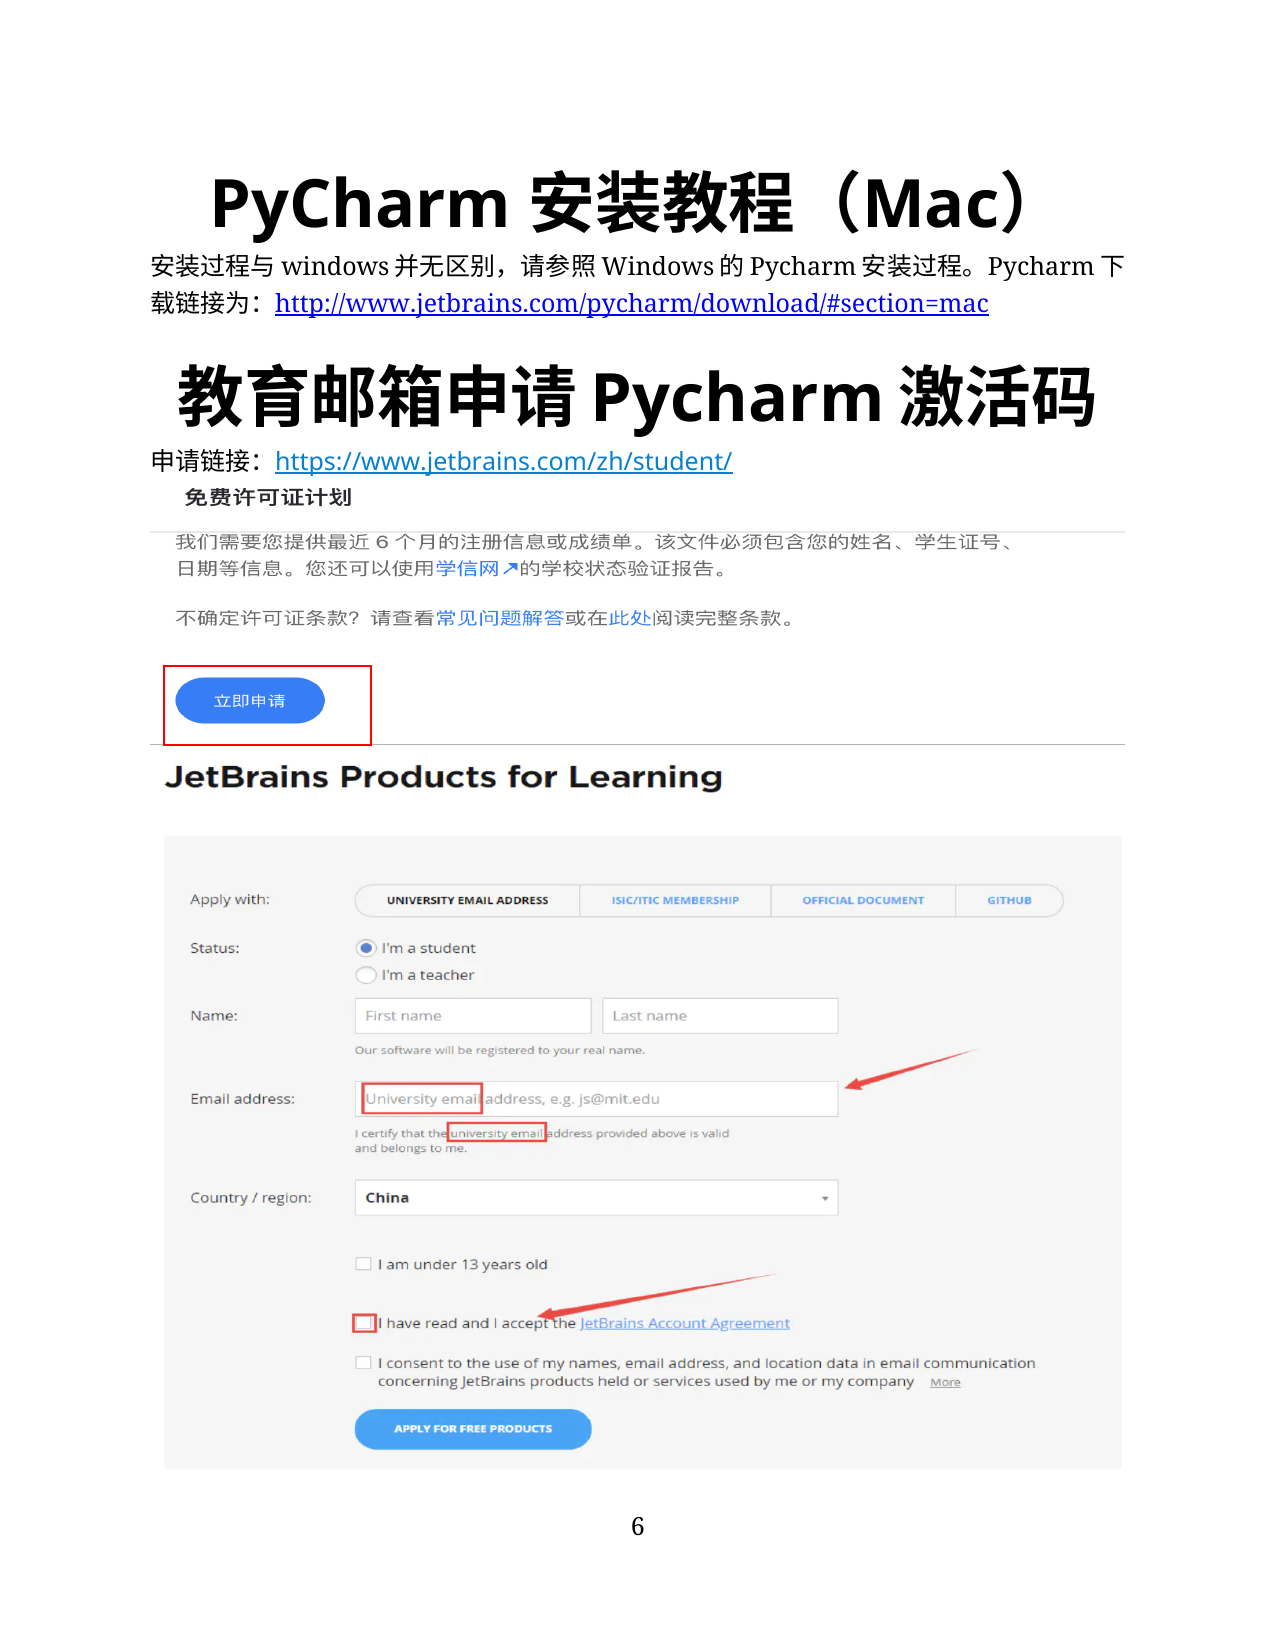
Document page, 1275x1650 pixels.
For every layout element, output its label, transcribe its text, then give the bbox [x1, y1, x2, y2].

subtitle PyCharm 安装教程（Mac） [150, 150, 1125, 247]
picture [150, 477, 1125, 1471]
subtitle 教育邮箱申请Pycharm激活码 [150, 344, 1125, 441]
text 安装过程与windows并无区别，请参照Windows的Pycharm安装过程。Pycharm下载链接为：http://www.jetbrains.com/pycharm/download/#section=mac [150, 247, 1125, 319]
text 申请链接：https://www.jetbrains.com/zh/student/ [150, 441, 1125, 477]
